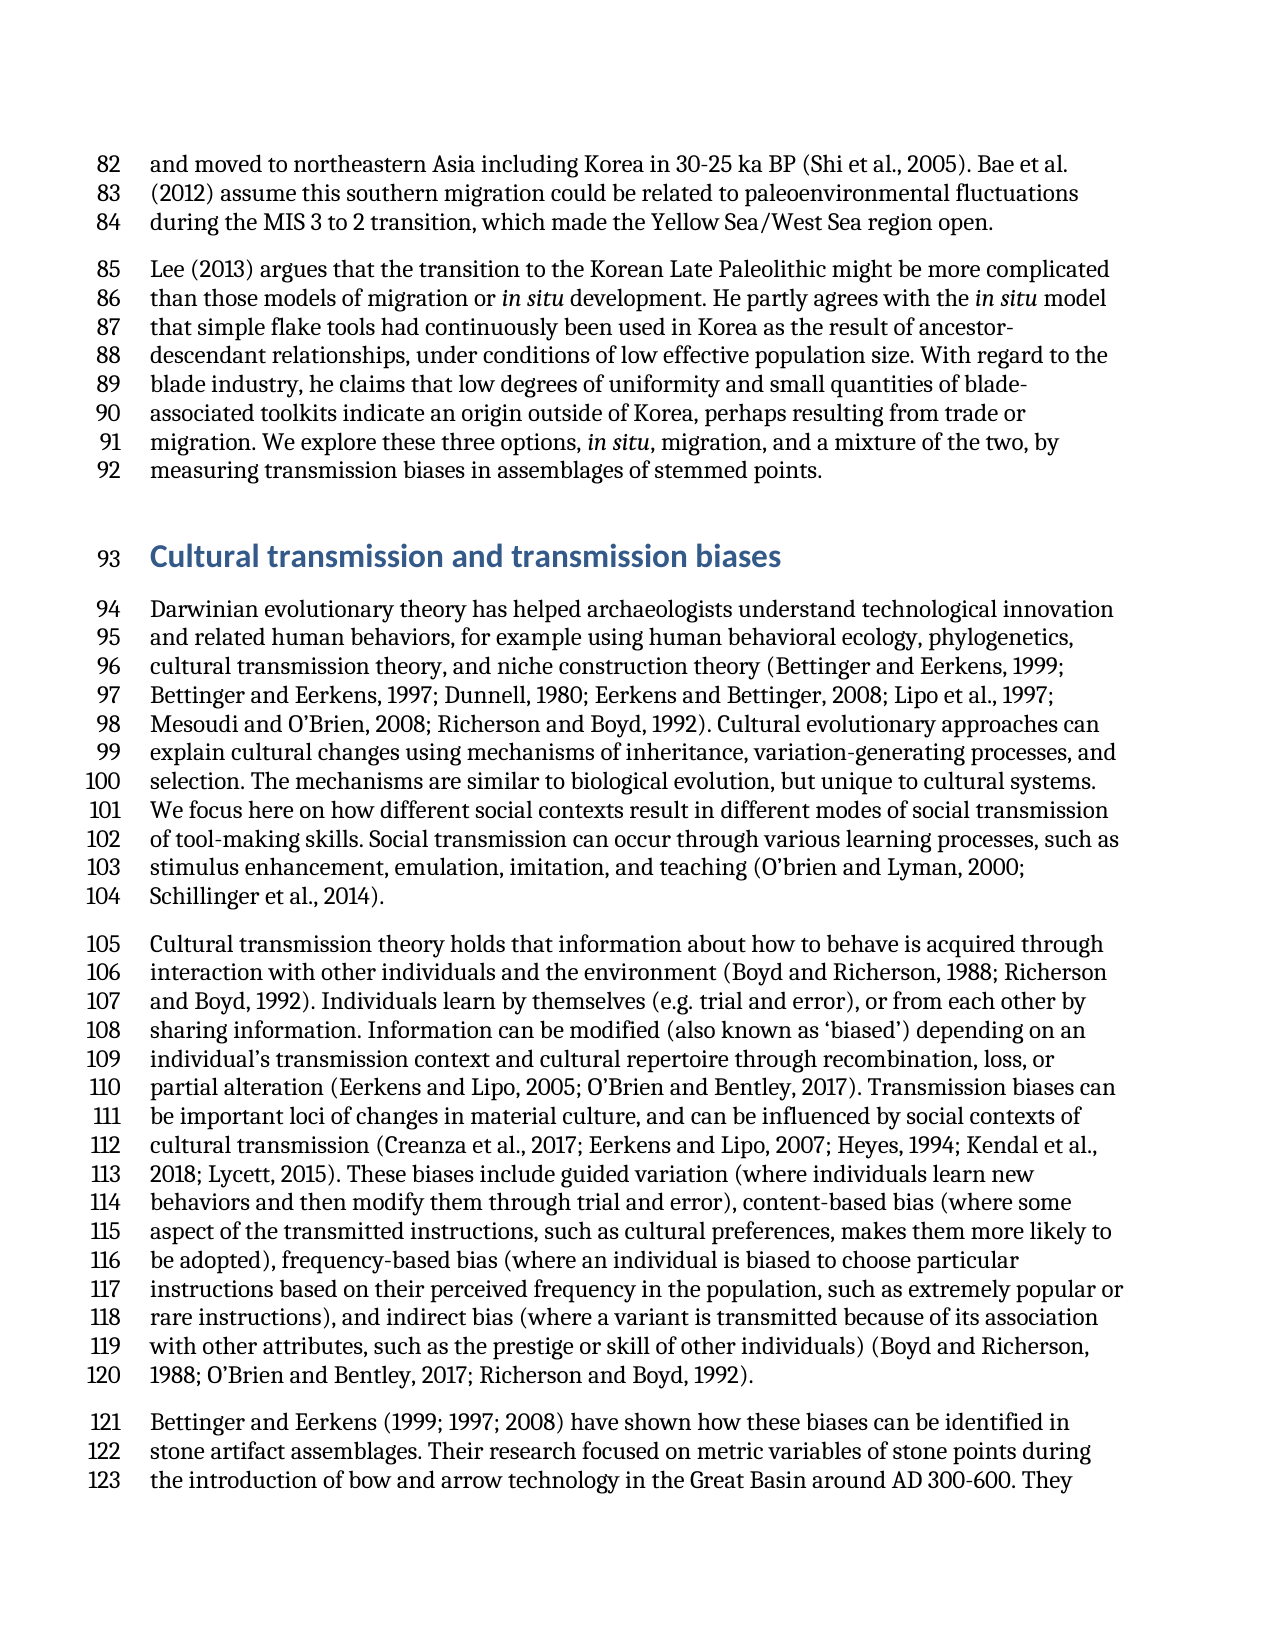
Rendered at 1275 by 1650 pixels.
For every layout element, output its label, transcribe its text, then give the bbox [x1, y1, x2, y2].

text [150, 1408, 1125, 1494]
text Cultural transmission theory holds that information about how to behave is acquired through interaction with other individuals and the environment (Boyd and Richerson, 1988; Richerson and Boyd, 1992). Individuals learn by themselves (e.g. trial and error), or from each other by sharing information. Information can be modified (also known as ‘biased’) depending on an individual’s transmission context and cultural repertoire through recombination, loss, or partial alteration (Eerkens and Lipo, 2005; O’Brien and Bentley, 2017). Transmission biases can be important loci of changes in material culture, and can be influenced by social contexts of cultural transmission (Creanza et al., 2017; Eerkens and Lipo, 2007; Heyes, 1994; Kendal et al., 2018; Lycett, 2015). These biases include guided variation (where individuals learn new behaviors and then modify them through trial and error), content-based bias (where some aspect of the transmitted instructions, such as cultural preferences, makes them more likely to be adopted), frequency-based bias (where an individual is biased to choose particular instructions based on their perceived frequency in the population, such as extremely popular or rare instructions), and indirect bias (where a variant is transmitted because of its association with other attributes, such as the prestige or skill of other individuals) (Boyd and Richerson, 1988; O’Brien and Bentley, 2017; Richerson and Boyd, 1992). [150, 929, 1125, 1389]
subtitle Cultural transmission and transmission biases [150, 535, 1125, 576]
text Darwinian evolutionary theory has helped archaeologists understand technological innovation and related human behaviors, for example using human behavioral ecology, phylogenetics, cultural transmission theory, and niche construction theory (Bettinger and Eerkens, 1999; Bettinger and Eerkens, 1997; Dunnell, 1980; Eerkens and Bettinger, 2008; Lipo et al., 1997; Mesoudi and O’Brien, 2008; Richerson and Boyd, 1992). Cultural evolutionary approaches can explain cultural changes using mechanisms of inheritance, variation-generating processes, and selection. The mechanisms are similar to biological evolution, but unique to cultural systems. We focus here on how different social contexts result in different modes of social transmission of tool-making skills. Social transmission can occur through various learning processes, such as stimulus enhancement, emulation, imitation, and teaching (O’brien and Lyman, 2000; Schillinger et al., 2014). [150, 594, 1125, 911]
text Lee (2013) argues that the transition to the Korean Late Paleolithic might be more complicated than those models of migration or in situ development. He partly agrees with the in situ model that simple flake tools had continuously been used in Korea as the result of ancestor-descendant relationships, under conditions of low effective population size. With regard to the blade industry, he claims that low degrees of uniformity and small quantities of blade-associated toolkits indicate an origin outside of Korea, perhaps resulting from trade or migration. We explore these three options, in situ, migration, and a mixture of the two, by measuring transmission biases in assemblages of stemmed points. [150, 255, 1125, 485]
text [150, 150, 1125, 236]
